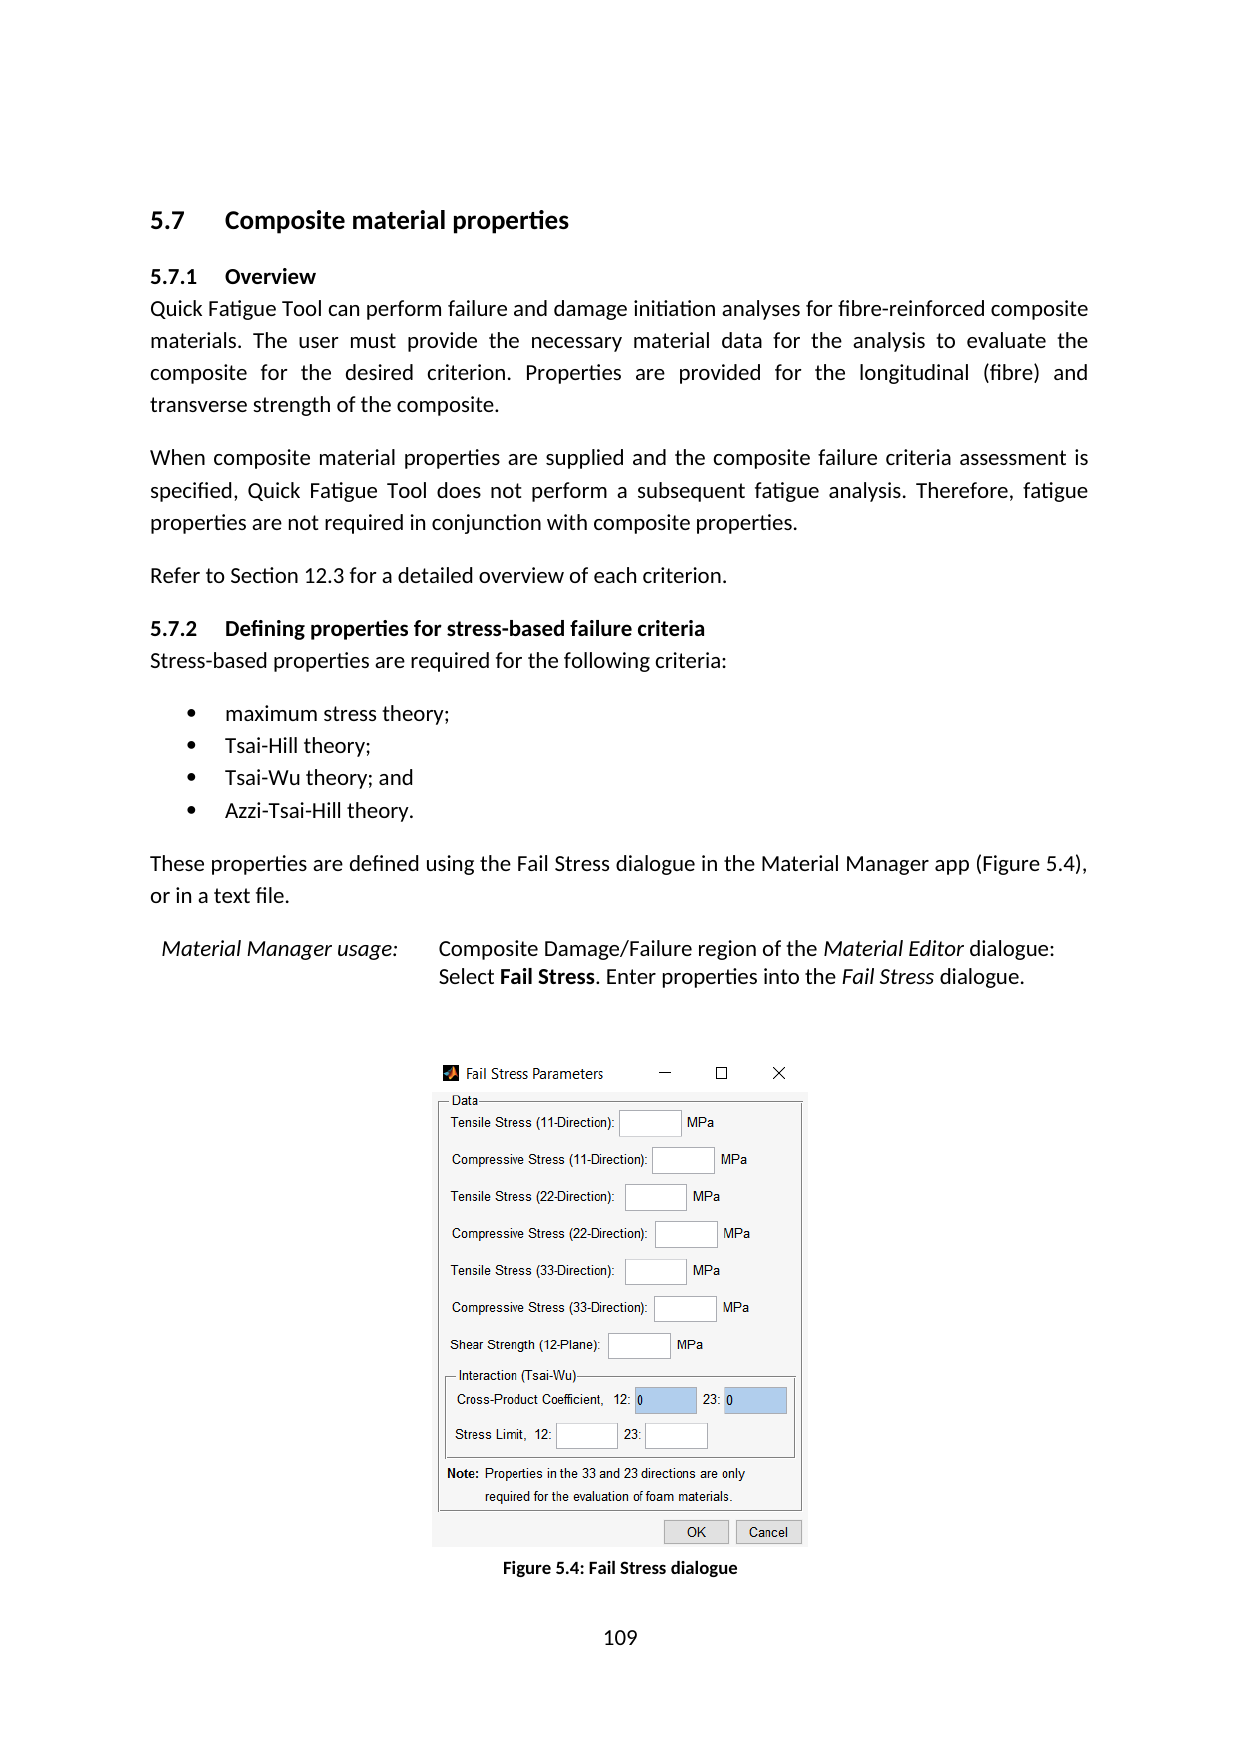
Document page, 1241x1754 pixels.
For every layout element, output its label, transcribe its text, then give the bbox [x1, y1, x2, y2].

subtitle 5.7.2 Defining properties for stress-based failure criteria [150, 614, 1090, 642]
list Azzi-Tsai-Hill theory. [187, 796, 1090, 824]
subtitle 5.7.1 Overview [150, 262, 1090, 290]
text These properties are defined using the Fail Stress dialogue in the Material Manager app (Figure 5.4), or in a text file. [150, 849, 1090, 909]
text Stress-based properties are required for the following criteria: [150, 646, 1090, 674]
text Quick Fatigue Tool can perform failure and damage initiation analyses for fibre-reinforced composite materials. The user must provide the necessary material data for the analysis to evaluate the composite for the desired criterion. Properties are provided for the longitudinal (fibre) and transverse strength of the composite. [150, 294, 1090, 418]
text When composite material properties are supplied and the composite failure criteria assessment is specified, Quick Fatigue Tool does not perform a subsequent fatigue analysis. Therefore, fatigue properties are not required in conjunction with composite properties. [150, 443, 1090, 536]
list maximum stress theory; [187, 699, 1090, 727]
text Refer to Section 12.3 for a detailed overview of each criterion. [150, 561, 1090, 589]
list Tsai-Hill theory; [187, 731, 1090, 759]
list Tsai-Wu theory; and [187, 763, 1090, 792]
picture [432, 1055, 808, 1547]
subtitle 5.7 Composite material properties [150, 203, 1090, 236]
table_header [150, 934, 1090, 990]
